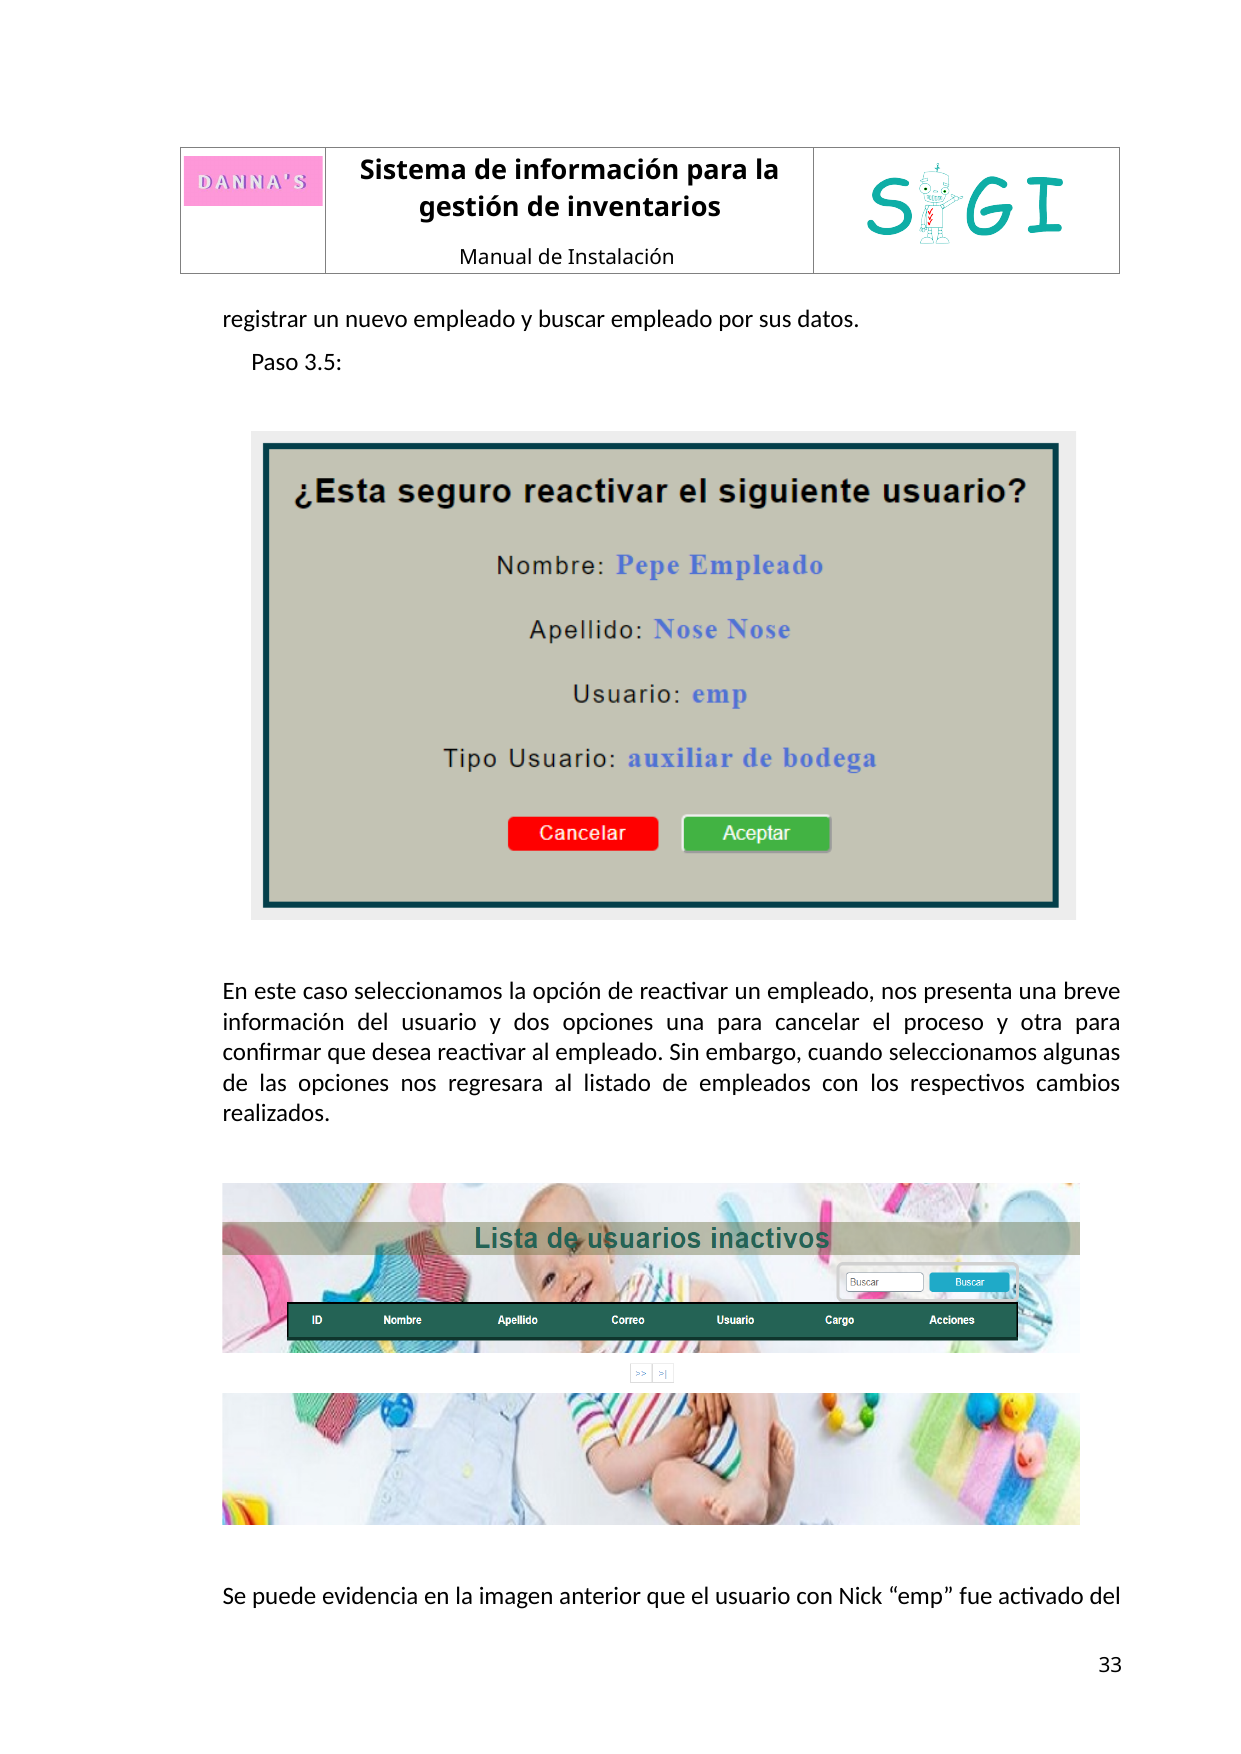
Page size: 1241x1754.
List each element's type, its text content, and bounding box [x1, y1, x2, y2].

picture [862, 163, 1065, 257]
text Paso 3.5: [251, 346, 1122, 376]
text En este caso seleccionamos la opción de reactivar un empleado, nos presenta una breve información del usuario y dos opciones una para cancelar el proceso y otra para confirmar que desea reactivar al empleado. Sin embargo, cuando seleccionamos algunas de las opciones nos regresara al listado de empleados con los respectivos cambios realizados. [222, 976, 1122, 1128]
picture [183, 156, 323, 206]
text Sin embargo, aparecen opciones en la parte superior de la tabla, opciones como: registrar un nuevo empleado y buscar empleado por sus datos. [222, 303, 1122, 333]
